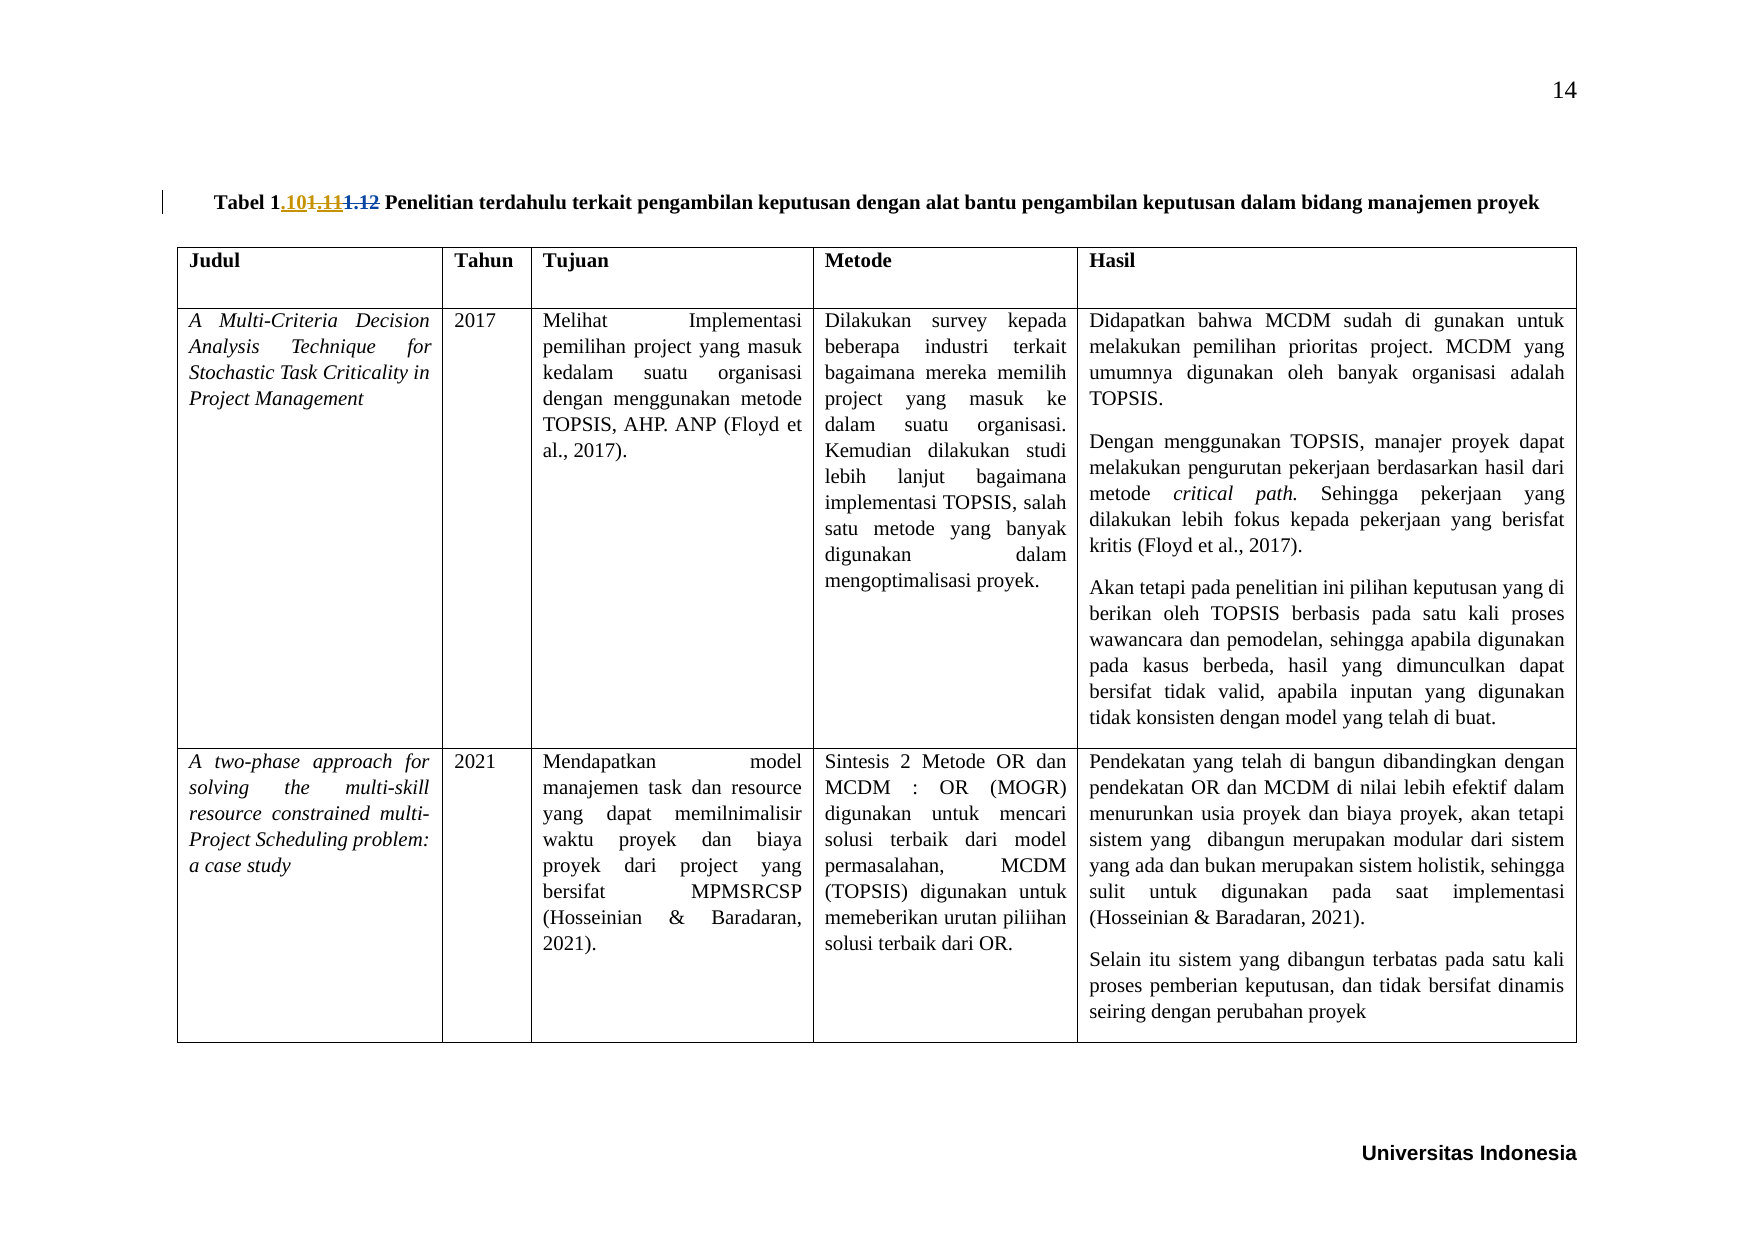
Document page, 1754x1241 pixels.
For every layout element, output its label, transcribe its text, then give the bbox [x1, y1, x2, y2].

table_cell Didapatkan bahwa MCDM sudah di gunakan untuk melakukan pemilihan prioritas project. MCDM yang umumnya digunakan oleh banyak organisasi adalah TOPSIS. Dengan menggunakan TOPSIS, manajer proyek dapat melakukan pengurutan pekerjaan berdasarkan hasil dari metode critical path. Sehingga pekerjaan yang dilakukan lebih fokus kepada pekerjaan yang berisfat kritis (Floyd et al., 2017). Akan tetapi pada penelitian ini pilihan keputusan yang di berikan oleh TOPSIS berbasis pada satu kali proses wawancara dan pemodelan, sehingga apabila digunakan pada kasus berbeda, hasil yang dimunculkan dapat bersifat tidak valid, apabila inputan yang digunakan tidak konsisten dengan model yang telah di buat. [1078, 309, 1576, 748]
table_cell Dilakukan survey kepada beberapa industri terkait bagaimana mereka memilih project yang masuk ke dalam suatu organisasi. Kemudian dilakukan studi lebih lanjut bagaimana implementasi TOPSIS, salah satu metode yang banyak digunakan dalam mengoptimalisasi proyek. [814, 309, 1077, 748]
table_cell Pendekatan yang telah di bangun dibandingkan dengan pendekatan OR dan MCDM di nilai lebih efektif dalam menurunkan usia proyek dan biaya proyek, akan tetapi sistem yang dibangun merupakan modular dari sistem yang ada dan bukan merupakan sistem holistik, sehingga sulit untuk digunakan pada saat implementasi (Hosseinian & Baradaran, 2021). Selain itu sistem yang dibangun terbatas pada satu kali proses pemberian keputusan, dan tidak bersifat dinamis seiring dengan perubahan proyek [1078, 749, 1576, 1042]
table_header Hasil [1078, 248, 1576, 307]
table_cell 2017 [443, 309, 531, 748]
table_cell Melihat Implementasi pemilihan project yang masuk kedalam suatu organisasi dengan menggunakan metode TOPSIS, AHP. ANP (Floyd et al., 2017). [532, 309, 813, 748]
table_cell 2021 [443, 749, 531, 1042]
text Tabel 1 Penelitian terdahulu terkait pengambilan keputusan dengan alat bantu pengambilan keputusan dalam bidang manajemen proyek [177, 190, 1577, 214]
table_header Metode [814, 248, 1077, 307]
table_header Judul [178, 248, 442, 307]
table_cell Mendapatkan model manajemen task dan resource yang dapat memilnimalisir waktu proyek dan biaya proyek dari project yang bersifat MPMSRCSP (Hosseinian & Baradaran, 2021). [532, 749, 813, 1042]
table_header Tahun [443, 248, 531, 307]
table_cell A Multi-Criteria Decision Analysis Technique for Stochastic Task Criticality in Project Management [178, 309, 442, 748]
table_cell Sintesis 2 Metode OR dan MCDM : OR (MOGR) digunakan untuk mencari solusi terbaik dari model permasalahan, MCDM (TOPSIS) digunakan untuk memeberikan urutan piliihan solusi terbaik dari OR. [814, 749, 1077, 1042]
table_cell A two-phase approach for solving the multi-skill resource constrained multi-Project Scheduling problem: a case study [178, 749, 442, 1042]
table_header Tujuan [532, 248, 813, 307]
